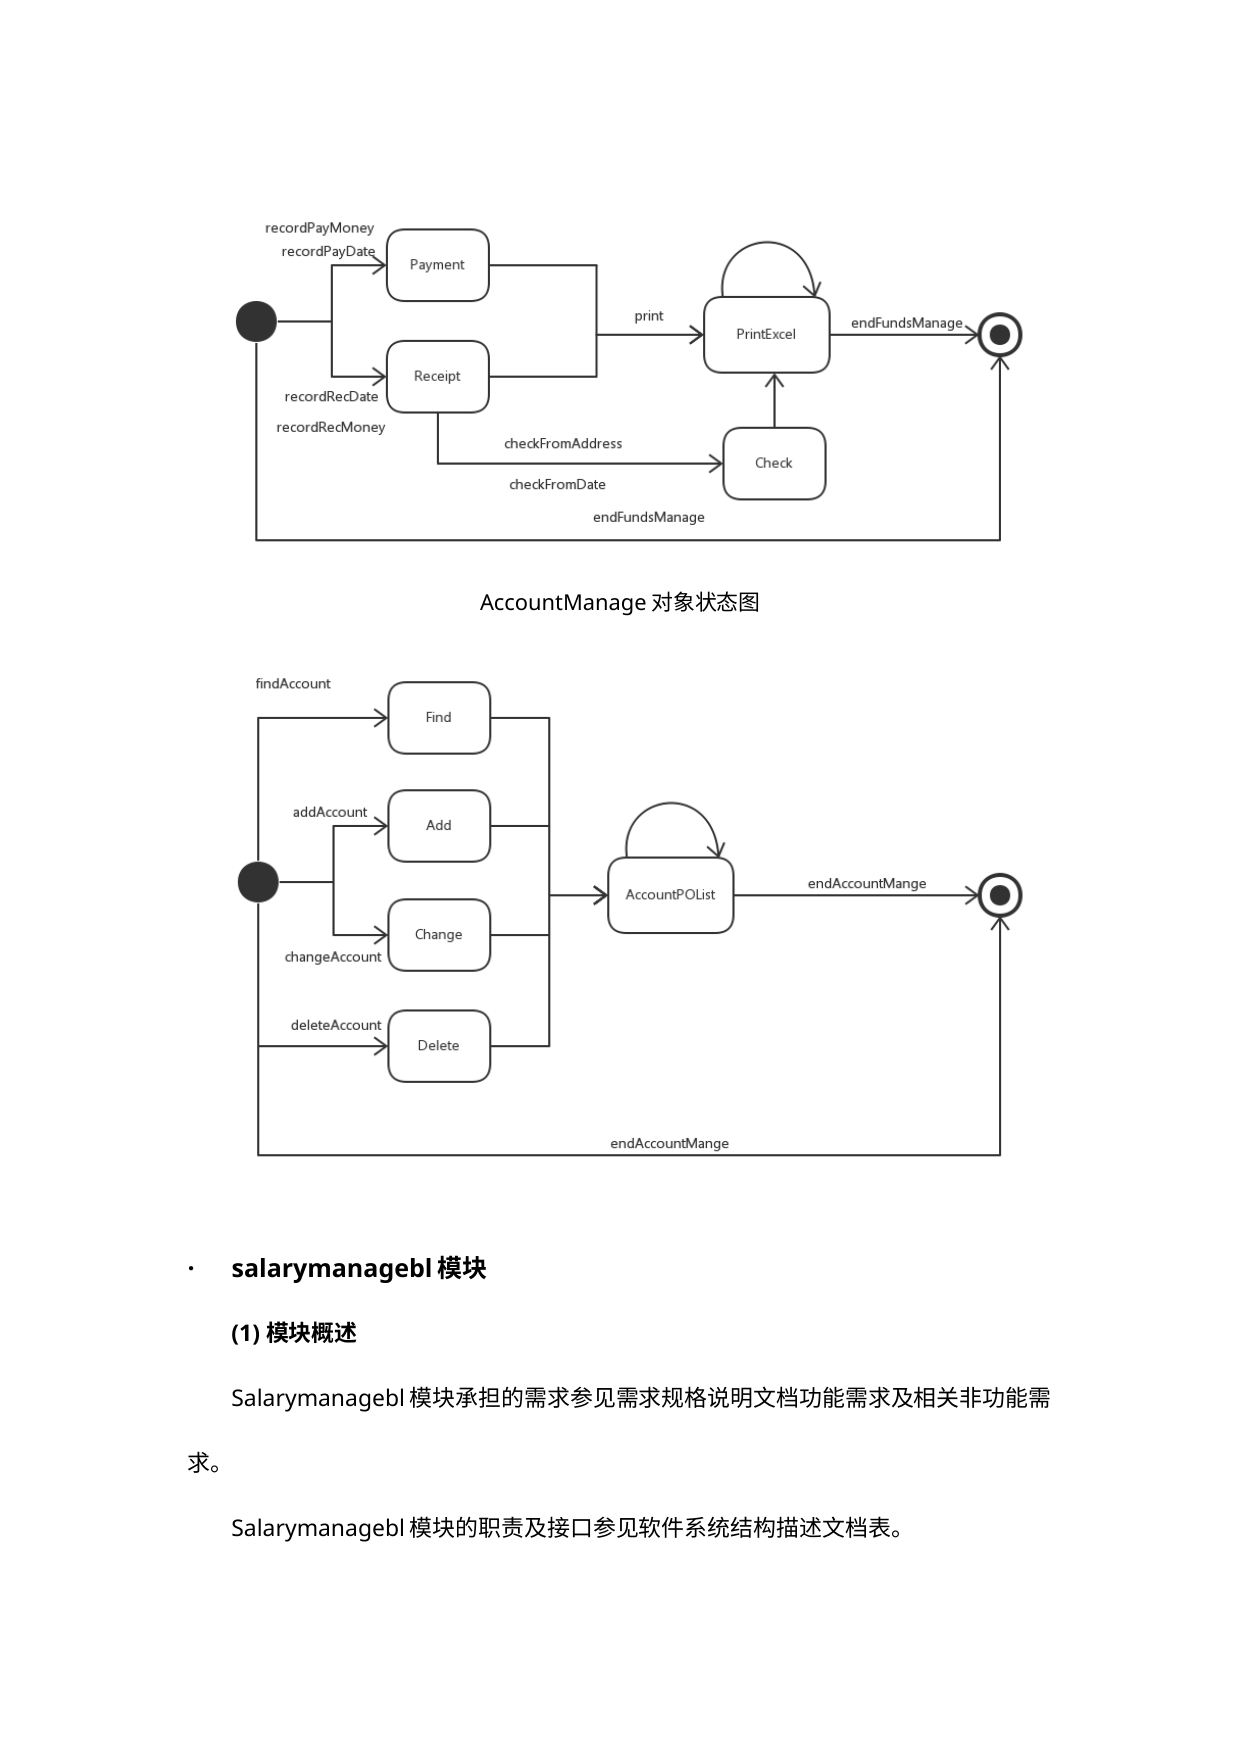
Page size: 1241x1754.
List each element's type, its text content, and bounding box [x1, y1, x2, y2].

list 模块概述 [231, 1299, 1053, 1364]
picture [187, 162, 1053, 573]
list salarymanagebl模块 [187, 1234, 1053, 1299]
text AccountManage对象状态图 [187, 584, 1053, 617]
picture [187, 617, 1053, 1194]
text Salarymanagebl模块的职责及接口参见软件系统结构描述文档表。 [187, 1494, 1053, 1559]
text Salarymanagebl模块承担的需求参见需求规格说明文档功能需求及相关非功能需求。 [187, 1364, 1053, 1494]
